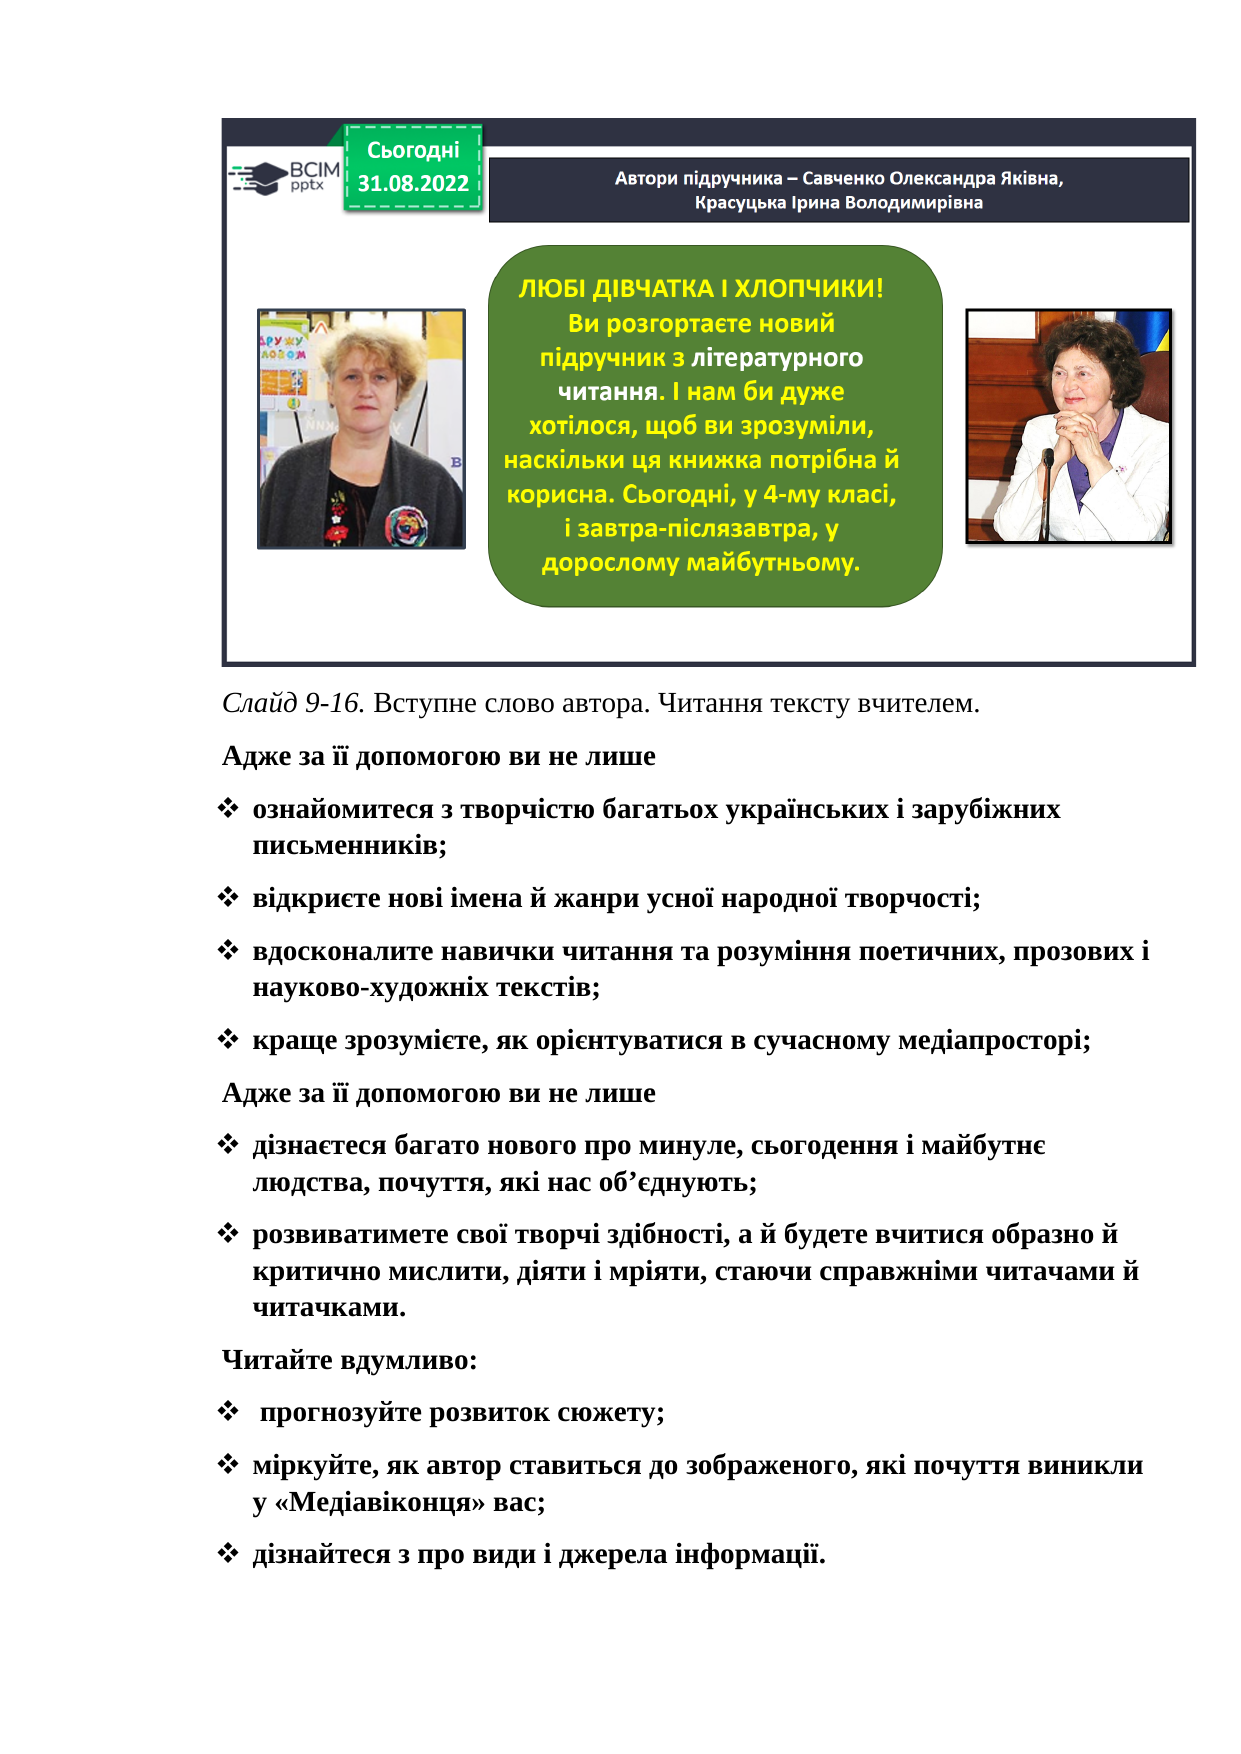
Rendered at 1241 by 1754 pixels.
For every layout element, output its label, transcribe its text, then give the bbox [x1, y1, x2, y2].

list відкриєте нові імена й жанри усної народної творчості; [215, 880, 1152, 913]
list дізнаєтеся багато нового про минуле, сьогодення і майбутнє людства, почуття, які нас об’єднують; [215, 1127, 1152, 1197]
text Читайте вдумливо: [177, 1342, 1152, 1375]
text Адже за її допомогою ви не лише [177, 1075, 1152, 1108]
list ознайомитеся з творчістю багатьох українських і зарубіжних письменників; [215, 791, 1152, 861]
list краще зрозумієте, як орієнтуватися в сучасному медіапросторі; [215, 1022, 1152, 1055]
text Адже за її допомогою ви не лише [177, 738, 1152, 771]
list прогнозуйте розвиток сюжету; [215, 1394, 1152, 1428]
list розвиватимете свої творчі здібності, а й будете вчитися образно й критично мислити, діяти і мріяти, стаючи справжніми читачами й читачками. [215, 1217, 1152, 1322]
list вдосконалите навички читання та розуміння поетичних, прозових і науково-художніх текстів; [215, 933, 1152, 1002]
text Слайд 9-16. Вступне слово автора. Читання тексту вчителем. [177, 685, 1152, 719]
list дізнайтеся з про види і джерела інформації. [215, 1537, 1152, 1570]
list міркуйте, як автор ставиться до зображеного, які почуття виникли у «Медіавіконця» вас; [215, 1447, 1152, 1517]
picture [221, 118, 1197, 667]
